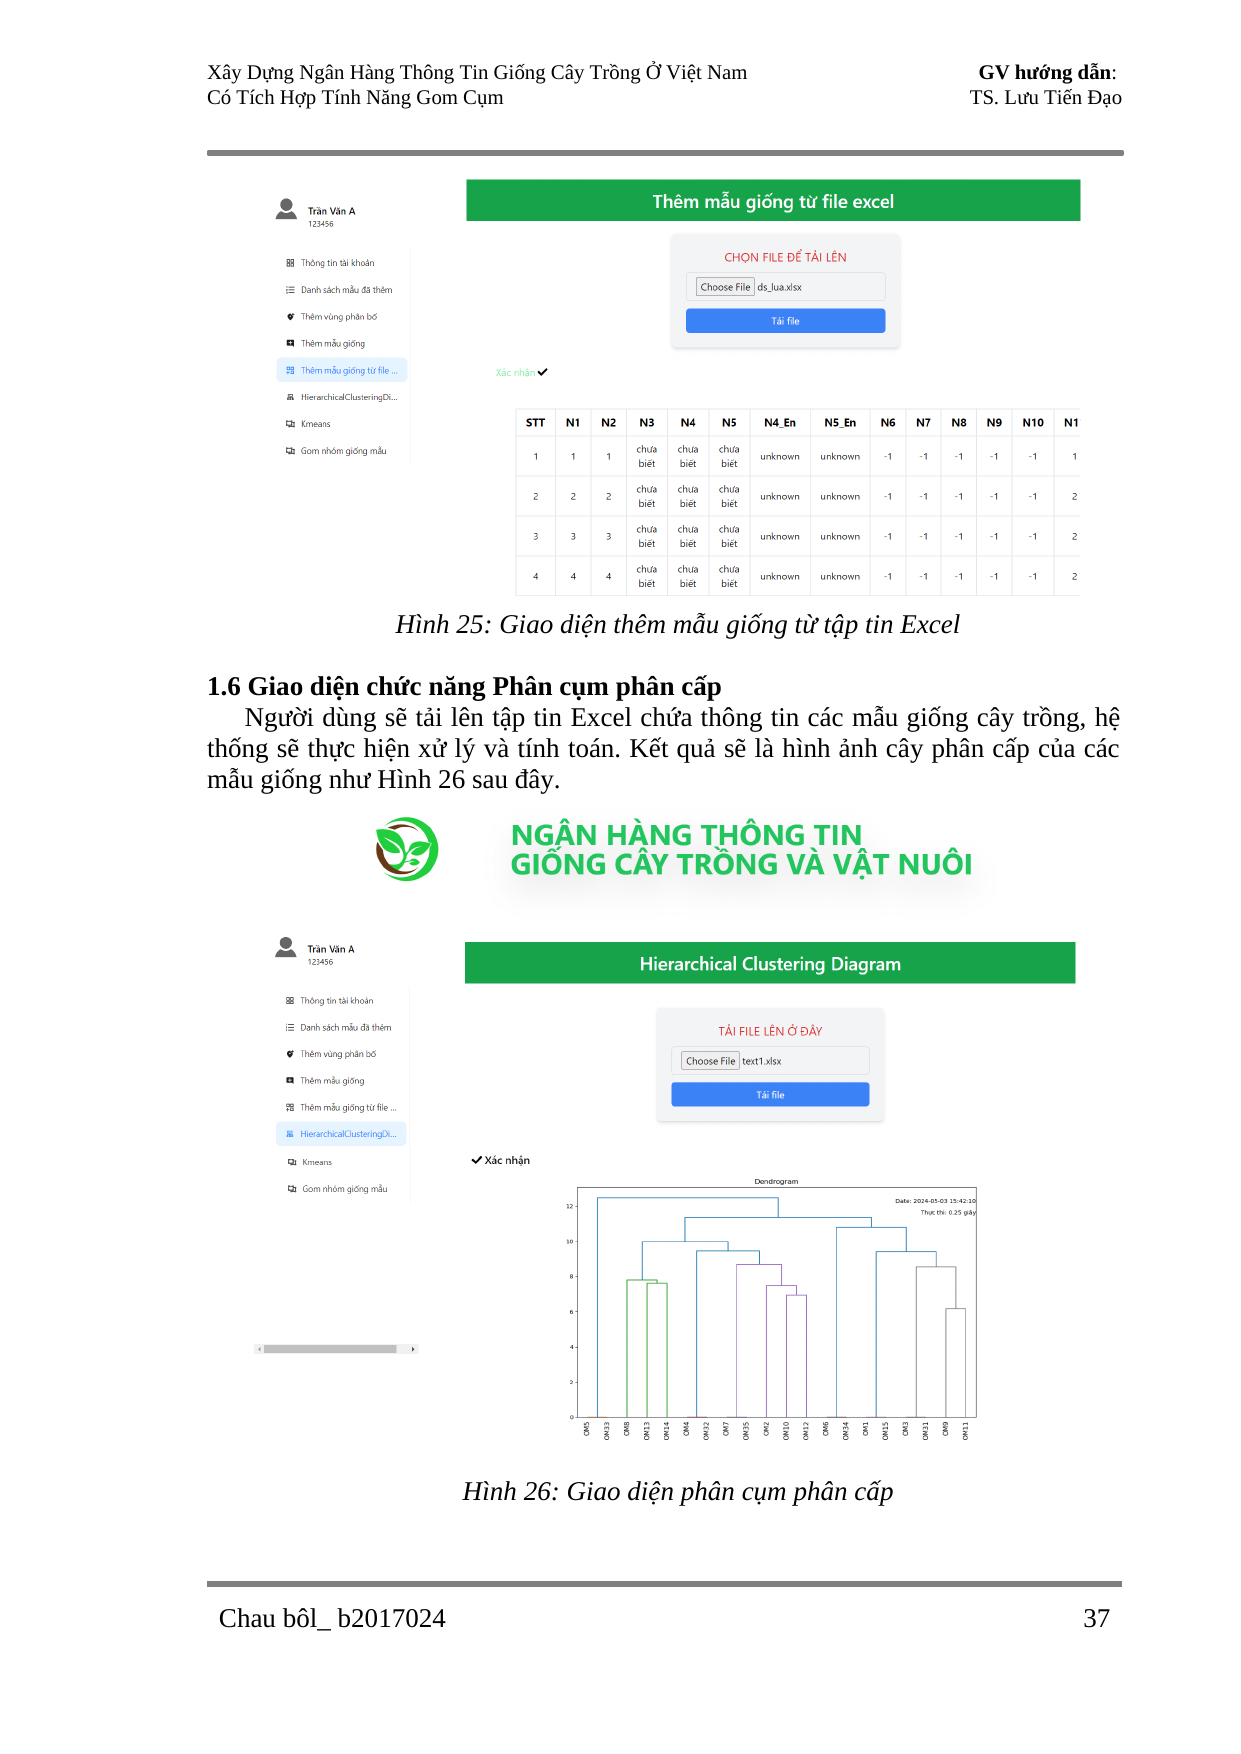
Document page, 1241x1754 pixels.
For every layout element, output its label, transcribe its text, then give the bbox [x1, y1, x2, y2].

picture [206, 177, 1123, 596]
picture [206, 794, 1123, 1463]
text Hình 26: Giao diện phân cụm phân cấp [207, 1475, 1122, 1506]
text Người dùng sẽ tải lên tập tin Excel chứa thông tin các mẫu giống cây trồng, hệ thống sẽ thực hiện xử lý và tính toán. Kết quả sẽ là hình ảnh cây phân cấp của các mẫu giống như Hình 26 sau đây. [207, 701, 1122, 794]
subtitle 1.6 Giao diện chức năng Phân cụm phân cấp [207, 670, 1122, 701]
text Hình 25: Giao diện thêm mẫu giống từ tập tin Excel [207, 608, 1122, 639]
